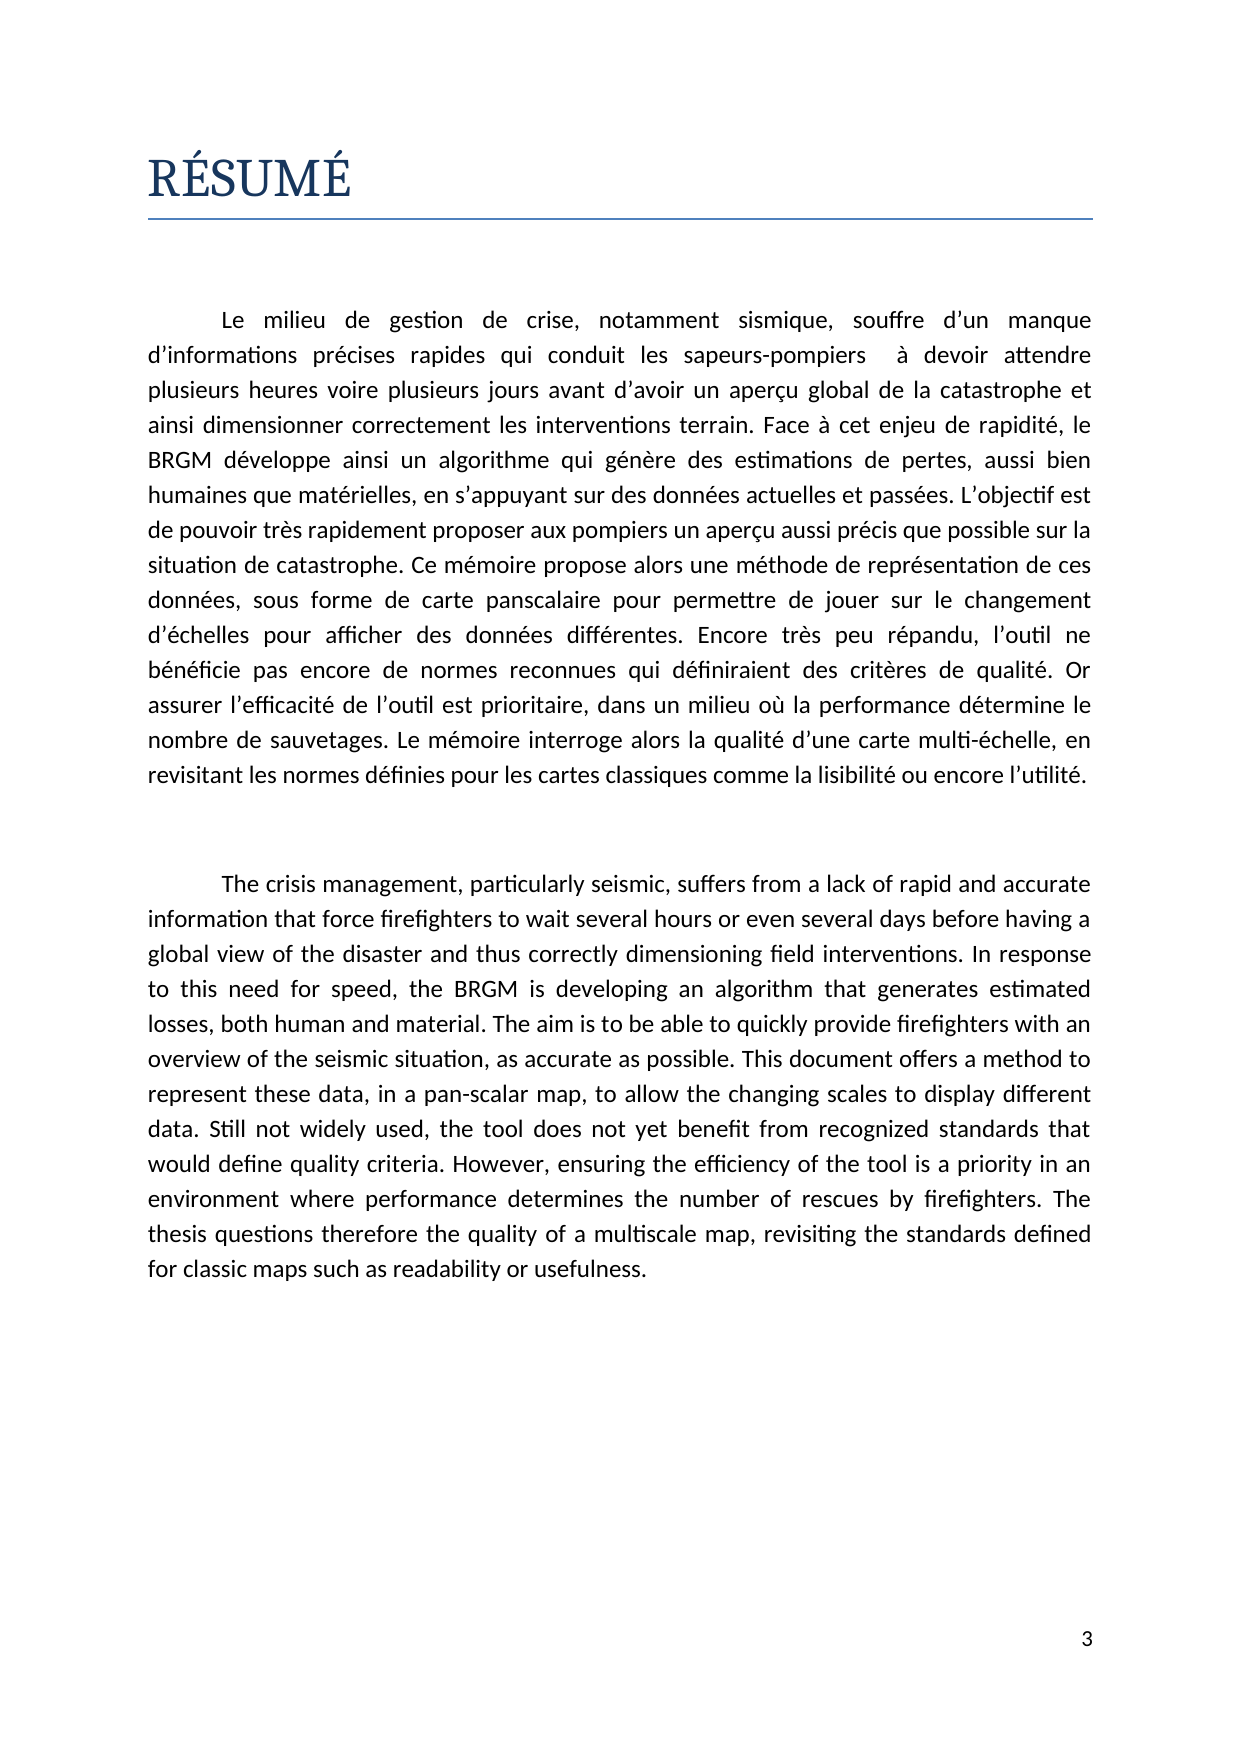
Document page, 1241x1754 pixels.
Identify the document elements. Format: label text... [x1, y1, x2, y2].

text The crisis management, particularly seismic, suffers from a lack of rapid and accurate information that force firefighters to wait several hours or even several days before having a global view of the disaster and thus correctly dimensioning field interventions. In response to this need for speed, the BRGM is developing an algorithm that generates estimated losses, both human and material. The aim is to be able to quickly provide firefighters with an overview of the seismic situation, as accurate as possible. This document offers a method to represent these data, in a pan-scalar map, to allow the changing scales to display different data. Still not widely used, the tool does not yet benefit from recognized standards that would define quality criteria. However, ensuring the efficiency of the tool is a priority in an environment where performance determines the number of rescues by firefighters. The thesis questions therefore the quality of a multiscale map, revisiting the standards defined for classic maps such as readability or usefulness. [148, 868, 1093, 1284]
text Le milieu de gestion de crise, notamment sismique, souffre d’un manque d’informations précises rapides qui conduit les sapeurs-pompiers à devoir attendre plusieurs heures voire plusieurs jours avant d’avoir un aperçu global de la catastrophe et ainsi dimensionner correctement les interventions terrain. Face à cet enjeu de rapidité, le BRGM développe ainsi un algorithme qui génère des estimations de pertes, aussi bien humaines que matérielles, en s’appuyant sur des données actuelles et passées. L’objectif est de pouvoir très rapidement proposer aux pompiers un aperçu aussi précis que possible sur la situation de catastrophe. Ce mémoire propose alors une méthode de représentation de ces données, sous forme de carte panscalaire pour permettre de jouer sur le changement d’échelles pour afficher des données différentes. Encore très peu répandu, l’outil ne bénéficie pas encore de normes reconnues qui définiraient des critères de qualité. Or assurer l’efficacité de l’outil est prioritaire, dans un milieu où la performance détermine le nombre de sauvetages. Le mémoire interroge alors la qualité d’une carte multi-échelle, en revisitant les normes définies pour les cartes classiques comme la lisibilité ou encore l’utilité. [148, 304, 1093, 790]
subtitle RÉSUMÉ [148, 148, 1093, 218]
